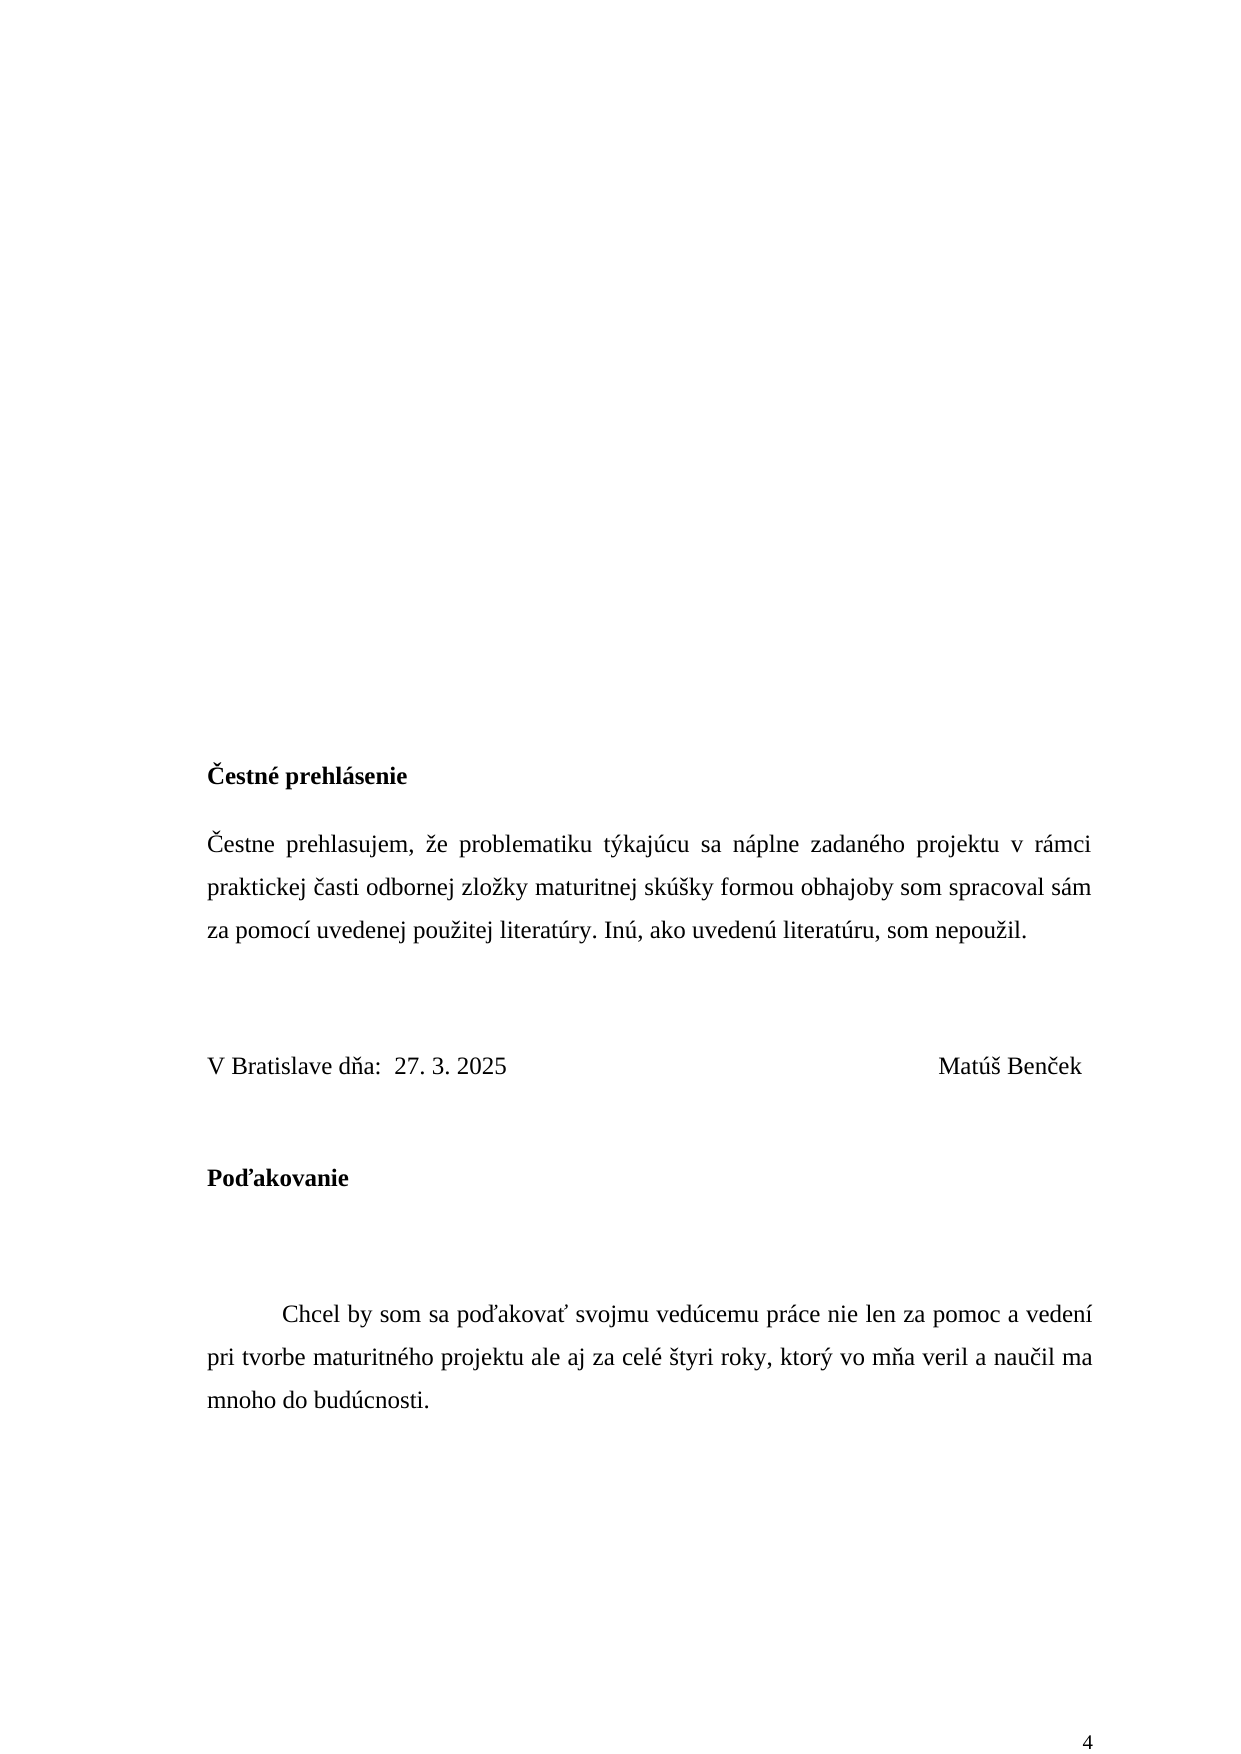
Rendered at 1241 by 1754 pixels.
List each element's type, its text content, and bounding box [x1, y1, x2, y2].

text Čestné prehlásenie [207, 761, 1092, 789]
text Čestne prehlasujem, že problematiku týkajúcu sa náplne zadaného projektu v rámci praktickej časti odbornej zložky maturitnej skúšky formou obhajoby som spracoval sám za pomocí uvedenej použitej literatúry. Inú, ako uvedenú literatúru, som nepoužil. [207, 829, 1092, 944]
text Chcel by som sa poďakovať svojmu vedúcemu práce nie len za pomoc a vedení pri tvorbe maturitného projektu ale aj za celé štyri roky, ktorý vo mňa veril a naučil ma mnoho do budúcnosti. [207, 1299, 1092, 1414]
text Poďakovanie [207, 1163, 1092, 1191]
text V Bratislave dňa: 27. 3. 2025 Matúš Benček [207, 1051, 1092, 1080]
